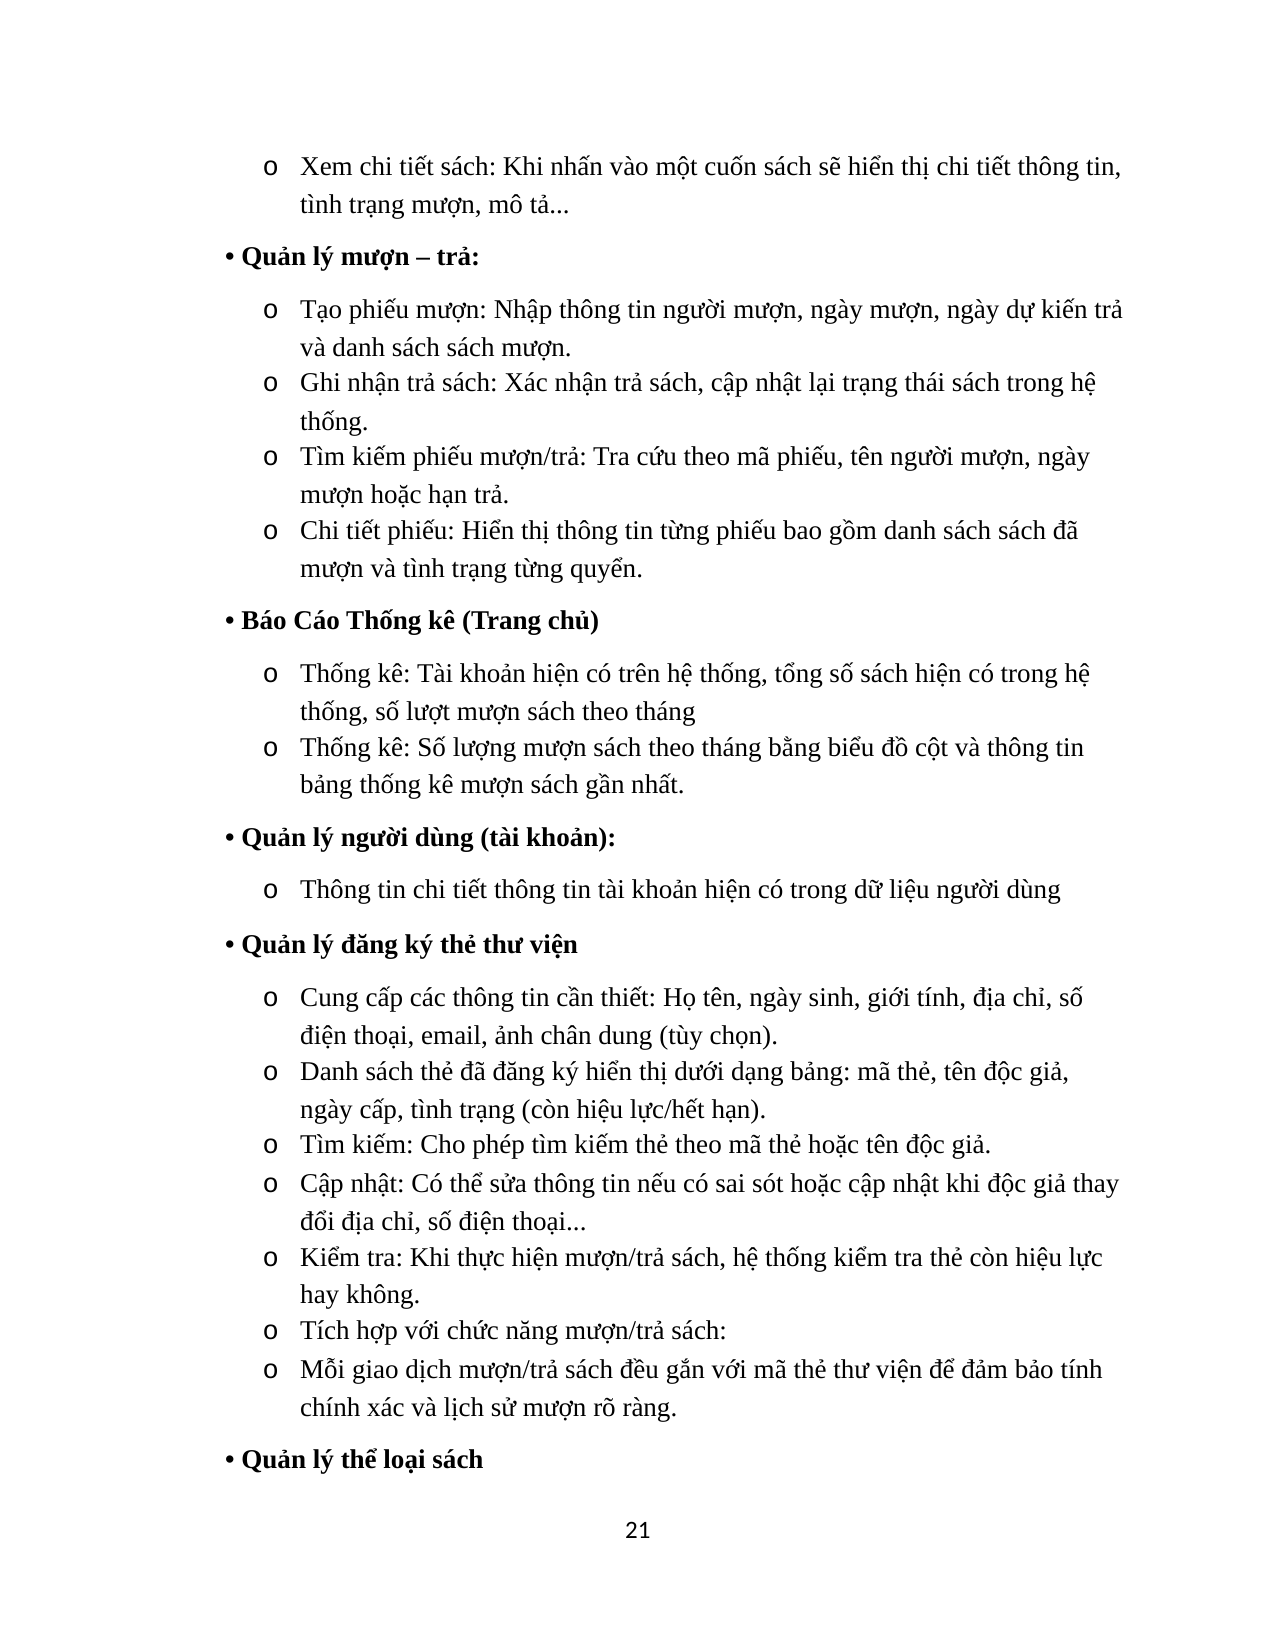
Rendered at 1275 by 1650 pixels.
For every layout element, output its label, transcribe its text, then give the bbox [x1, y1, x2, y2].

list Thống kê: Tài khoản hiện có trên hệ thống, tổng số sách hiện có trong hệ thống, số lượt mượn sách theo tháng [262, 657, 1125, 726]
list Thông tin chi tiết thông tin tài khoản hiện có trong dữ liệu người dùng [262, 873, 1125, 907]
list Xem chi tiết sách: Khi nhấn vào một cuốn sách sẽ hiển thị chi tiết thông tin, tình trạng mượn, mô tả... [262, 150, 1125, 219]
list Tạo phiếu mượn: Nhập thông tin người mượn, ngày mượn, ngày dự kiến trả và danh sách sách mượn. [262, 293, 1125, 362]
list Tìm kiếm phiếu mượn/trả: Tra cứu theo mã phiếu, tên người mượn, ngày mượn hoặc hạn trả. [262, 440, 1125, 509]
list Cung cấp các thông tin cần thiết: Họ tên, ngày sinh, giới tính, địa chỉ, số điện thoại, email, ảnh chân dung (tùy chọn). [262, 981, 1125, 1050]
list Cập nhật: Có thể sửa thông tin nếu có sai sót hoặc cập nhật khi độc giả thay đổi địa chỉ, số điện thoại... [262, 1167, 1125, 1236]
text • Quản lý người dùng (tài khoản): [150, 821, 1125, 852]
list Danh sách thẻ đã đăng ký hiển thị dưới dạng bảng: mã thẻ, tên độc giả, ngày cấp, tình trạng (còn hiệu lực/hết hạn). [262, 1055, 1125, 1124]
list Ghi nhận trả sách: Xác nhận trả sách, cập nhật lại trạng thái sách trong hệ thống. [262, 367, 1125, 436]
list Kiểm tra: Khi thực hiện mượn/trả sách, hệ thống kiểm tra thẻ còn hiệu lực hay không. [262, 1241, 1125, 1310]
text • Quản lý mượn – trả: [150, 240, 1125, 272]
list Tích hợp với chức năng mượn/trả sách: [262, 1314, 1125, 1348]
text • Quản lý đăng ký thẻ thư viện [150, 928, 1125, 960]
list Mỗi giao dịch mượn/trả sách đều gắn với mã thẻ thư viện để đảm bảo tính chính xác và lịch sử mượn rõ ràng. [262, 1353, 1125, 1422]
list Chi tiết phiếu: Hiển thị thông tin từng phiếu bao gồm danh sách sách đã mượn và tình trạng từng quyển. [262, 514, 1125, 583]
text • Quản lý thể loại sách [150, 1443, 1125, 1474]
list Thống kê: Số lượng mượn sách theo tháng bằng biểu đồ cột và thông tin bảng thống kê mượn sách gần nhất. [262, 731, 1125, 800]
list Tìm kiếm: Cho phép tìm kiếm thẻ theo mã thẻ hoặc tên độc giả. [262, 1128, 1125, 1162]
text • Báo Cáo Thống kê (Trang chủ) [150, 604, 1125, 636]
